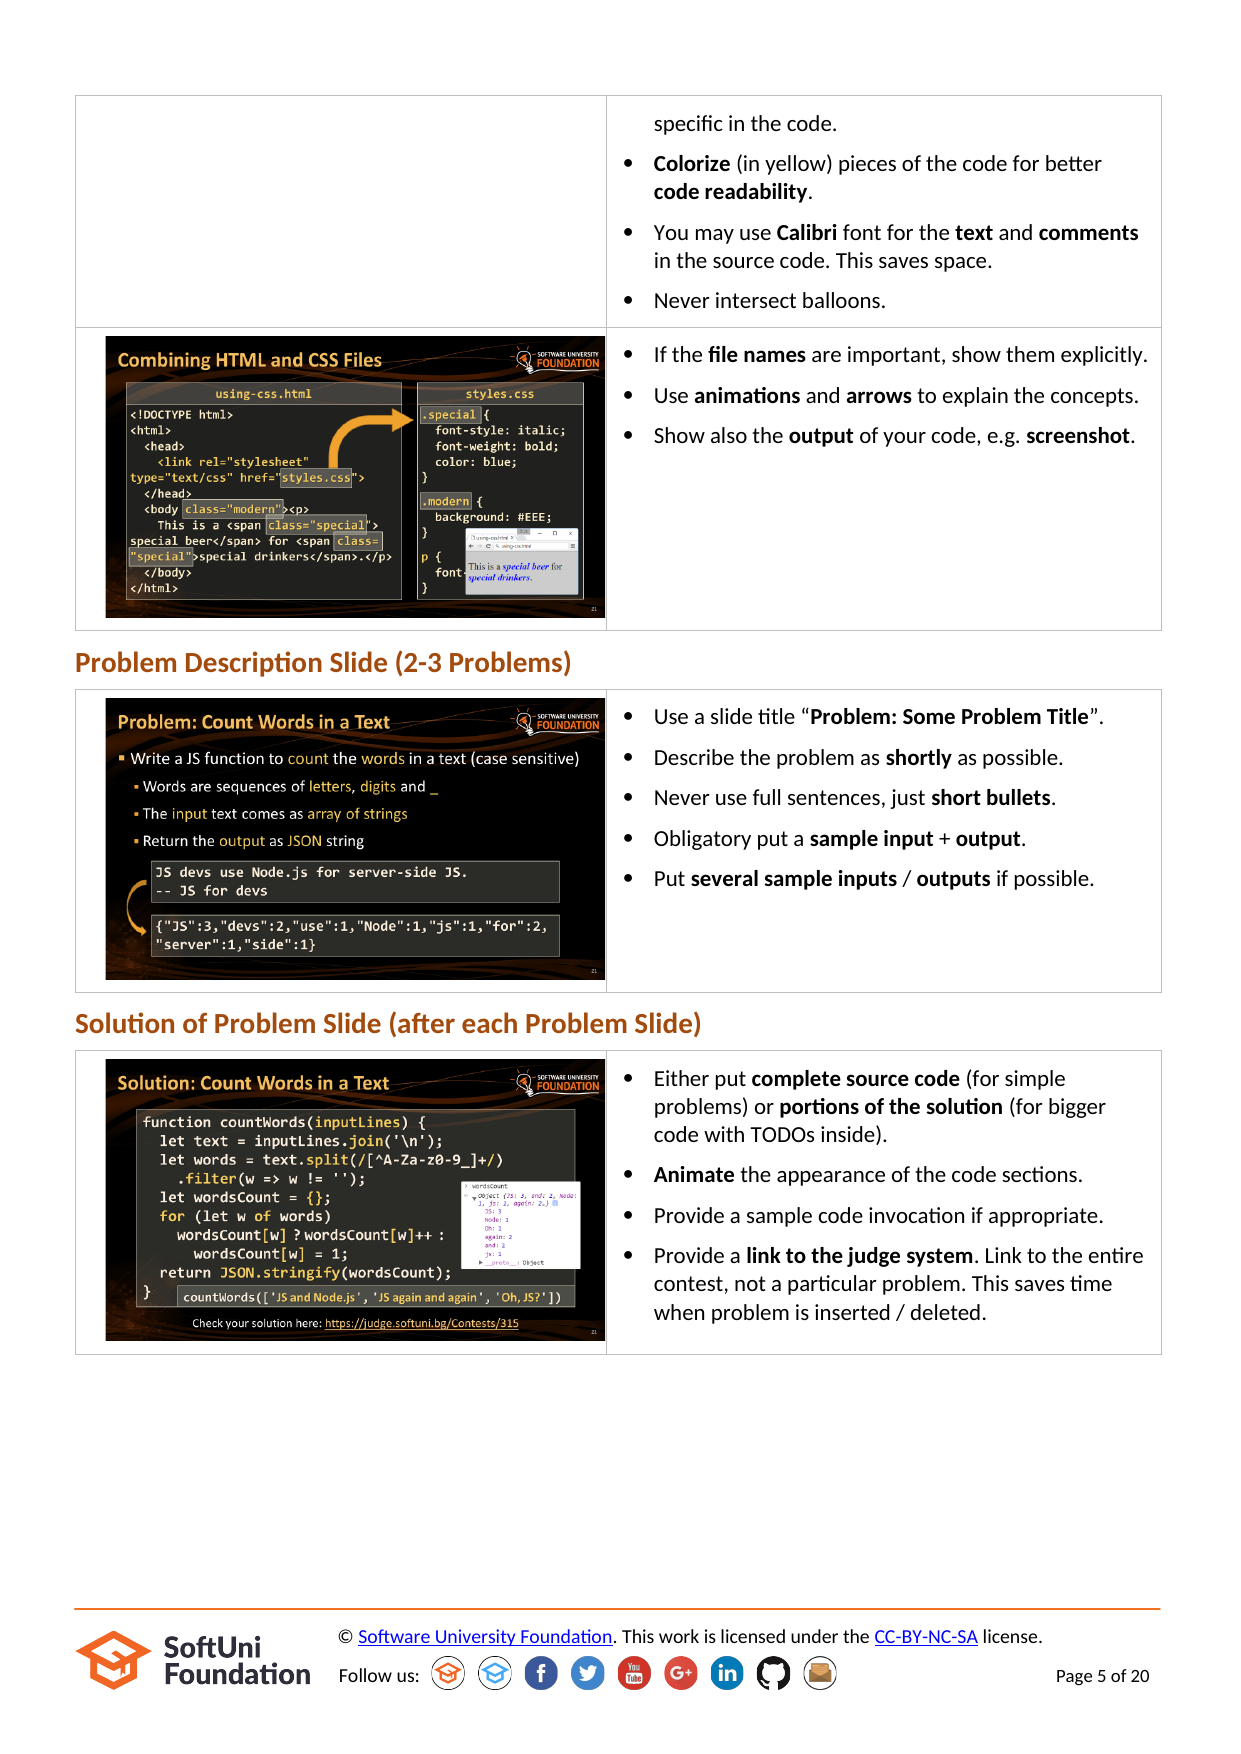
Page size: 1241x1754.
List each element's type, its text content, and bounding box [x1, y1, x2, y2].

table_header Either put complete source code (for simple problems) or portions of the solution (for bigger code with TODOs inside). Animate the appearance of the code sections. Provide a sample code invocation if appropriate. Provide a link to the judge system. Link to the entire contest, not a particular problem. This saves time when problem is inserted / deleted. [607, 1051, 1161, 1353]
table_header [76, 1051, 606, 1353]
table_header [76, 690, 606, 992]
picture [734, 1656, 744, 1666]
picture [617, 1656, 651, 1690]
subtitle Solution of Problem Slide (after each Problem Slide) [75, 1005, 1165, 1041]
picture [75, 1631, 310, 1690]
picture [478, 1656, 512, 1690]
subtitle Problem Description Slide (2-3 Problems) [75, 644, 1165, 679]
picture [571, 1656, 605, 1690]
picture [756, 1656, 790, 1690]
table_cell If the file names are important, show them explicitly. Use animations and arrows to explain the concepts. Show also the output of your code, e.g. screenshot. [607, 328, 1161, 630]
table_header Use a slide title “Problem: Some Problem Title”. Describe the problem as shortly as possible. Never use full sentences, just short bullets. Obligatory put a sample input + output. Put several sample inputs / outputs if possible. [607, 690, 1161, 992]
picture [664, 1656, 698, 1690]
picture [711, 1656, 720, 1664]
table_cell [76, 328, 606, 630]
picture [803, 1656, 837, 1690]
picture [734, 1680, 744, 1690]
picture [711, 1682, 720, 1690]
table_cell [607, 96, 1161, 327]
picture [431, 1656, 465, 1690]
picture [524, 1656, 558, 1690]
table_cell [76, 96, 606, 327]
picture [725, 1670, 736, 1680]
